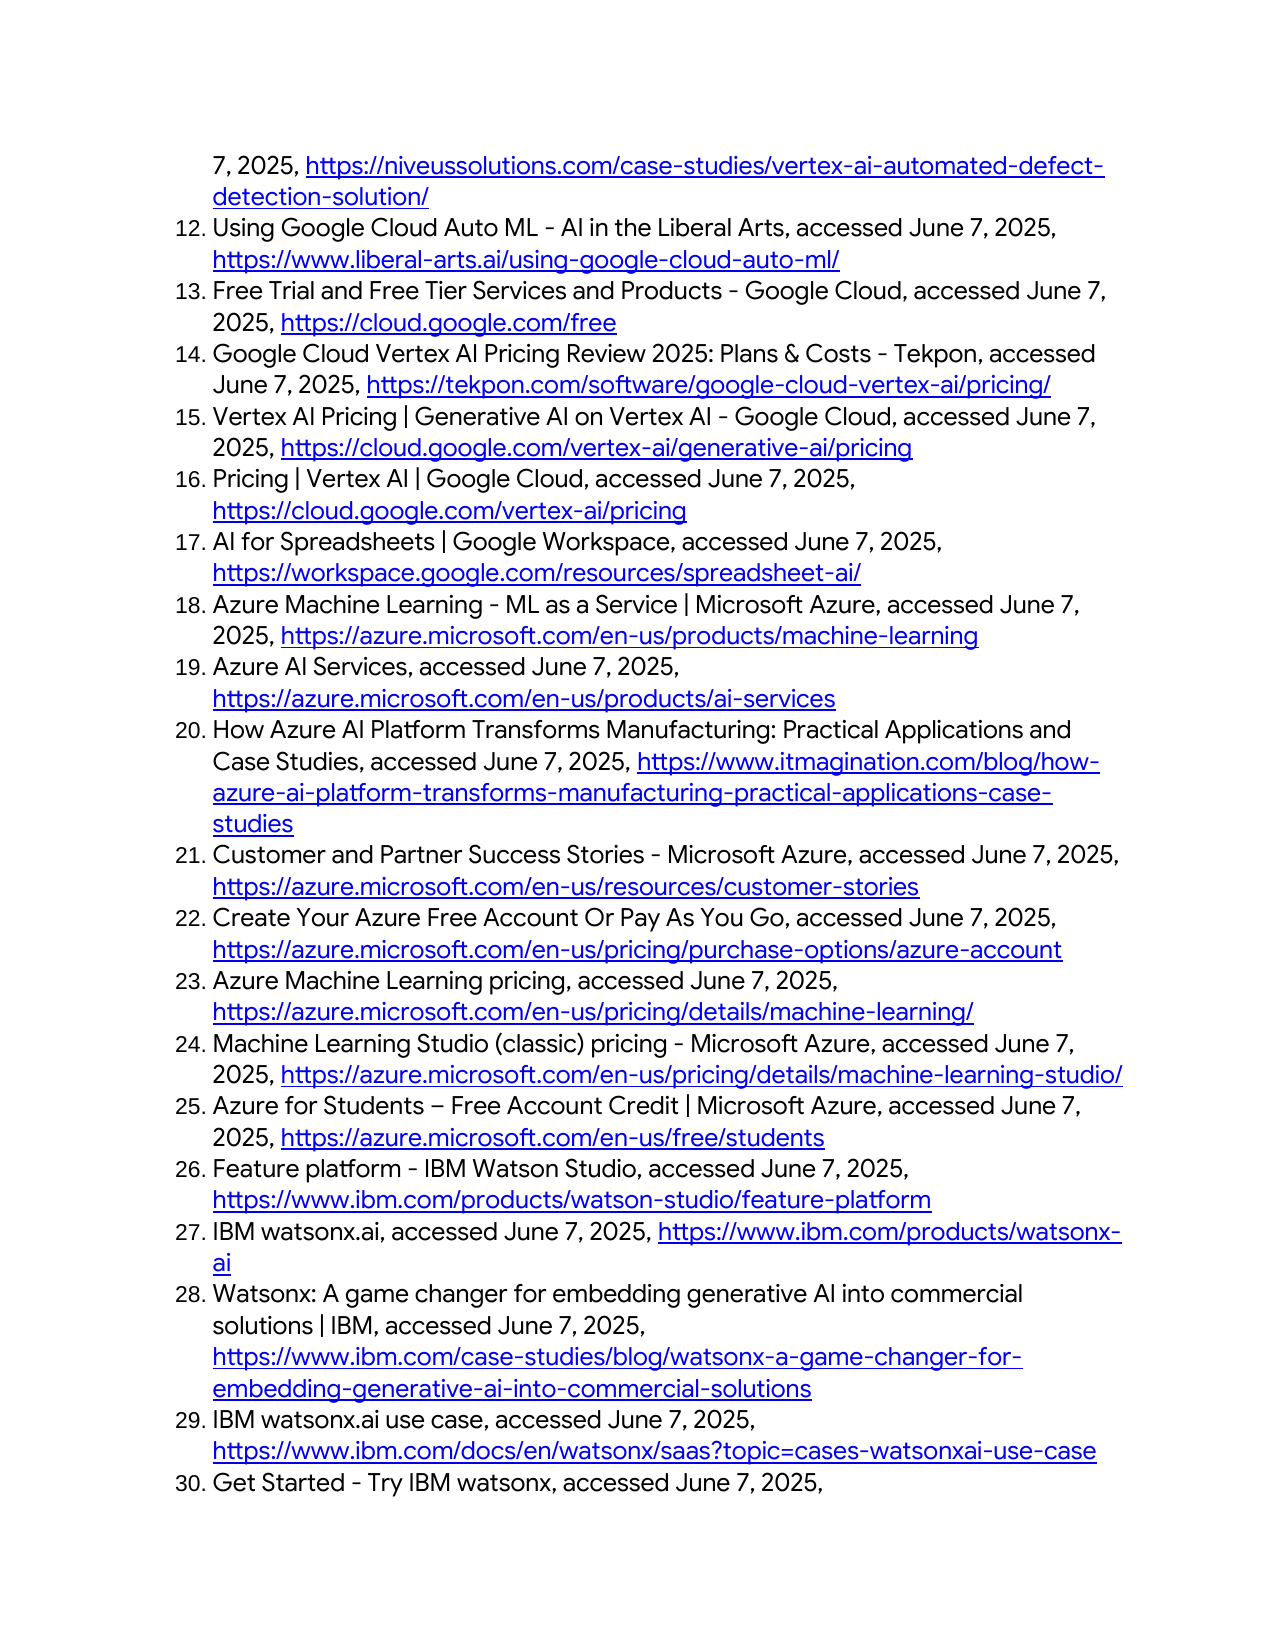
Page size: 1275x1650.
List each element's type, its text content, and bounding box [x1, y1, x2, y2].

list IBM watsonx.ai, accessed June 7, 2025, https://www.ibm.com/products/watsonx-ai [175, 1216, 1125, 1279]
list Vertex AI Pricing | Generative AI on Vertex AI - Google Cloud, accessed June 7, 2025, https://cloud.google.com/vertex-ai/generative-ai/pricing [175, 401, 1125, 463]
list Azure Machine Learning - ML as a Service | Microsoft Azure, accessed June 7, 2025, https://azure.microsoft.com/en-us/products/machine-learning [175, 589, 1125, 652]
list Google Cloud Vertex AI Pricing Review 2025: Plans & Costs - Tekpon, accessed June 7, 2025, https://tekpon.com/software/google-cloud-vertex-ai/pricing/ [175, 338, 1125, 401]
list Azure for Students – Free Account Credit | Microsoft Azure, accessed June 7, 2025, https://azure.microsoft.com/en-us/free/students [175, 1091, 1125, 1153]
list Machine Learning Studio (classic) pricing - Microsoft Azure, accessed June 7, 2025, https://azure.microsoft.com/en-us/pricing/details/machine-learning-studio/ [175, 1028, 1125, 1091]
list Customer and Partner Success Stories - Microsoft Azure, accessed June 7, 2025, https://azure.microsoft.com/en-us/resources/customer-stories [175, 840, 1125, 902]
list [175, 1467, 1125, 1498]
list IBM watsonx.ai use case, accessed June 7, 2025, https://www.ibm.com/docs/en/watsonx/saas?topic=cases-watsonxai-use-case [175, 1404, 1125, 1467]
list Using Google Cloud Auto ML - AI in the Liberal Arts, accessed June 7, 2025, https://www.liberal-arts.ai/using-google-cloud-auto-ml/ [175, 213, 1125, 275]
list AI for Spreadsheets | Google Workspace, accessed June 7, 2025, https://workspace.google.com/resources/spreadsheet-ai/ [175, 526, 1125, 589]
list Free Trial and Free Tier Services and Products - Google Cloud, accessed June 7, 2025, https://cloud.google.com/free [175, 275, 1125, 338]
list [175, 150, 1125, 213]
list Create Your Azure Free Account Or Pay As You Go, accessed June 7, 2025, https://azure.microsoft.com/en-us/pricing/purchase-options/azure-account [175, 902, 1125, 965]
list How Azure AI Platform Transforms Manufacturing: Practical Applications and Case Studies, accessed June 7, 2025, https://www.itmagination.com/blog/how-azure-ai-platform-transforms-manufacturing-practical-applications-case-studies [175, 714, 1125, 840]
list Watsonx: A game changer for embedding generative AI into commercial solutions | IBM, accessed June 7, 2025, https://www.ibm.com/case-studies/blog/watsonx-a-game-changer-for-embedding-generative-ai-into-commercial-solutions [175, 1279, 1125, 1404]
list Feature platform - IBM Watson Studio, accessed June 7, 2025, https://www.ibm.com/products/watson-studio/feature-platform [175, 1153, 1125, 1216]
list Azure Machine Learning pricing, accessed June 7, 2025, https://azure.microsoft.com/en-us/pricing/details/machine-learning/ [175, 965, 1125, 1028]
list Azure AI Services, accessed June 7, 2025, https://azure.microsoft.com/en-us/products/ai-services [175, 652, 1125, 714]
list Pricing | Vertex AI | Google Cloud, accessed June 7, 2025, https://cloud.google.com/vertex-ai/pricing [175, 463, 1125, 526]
